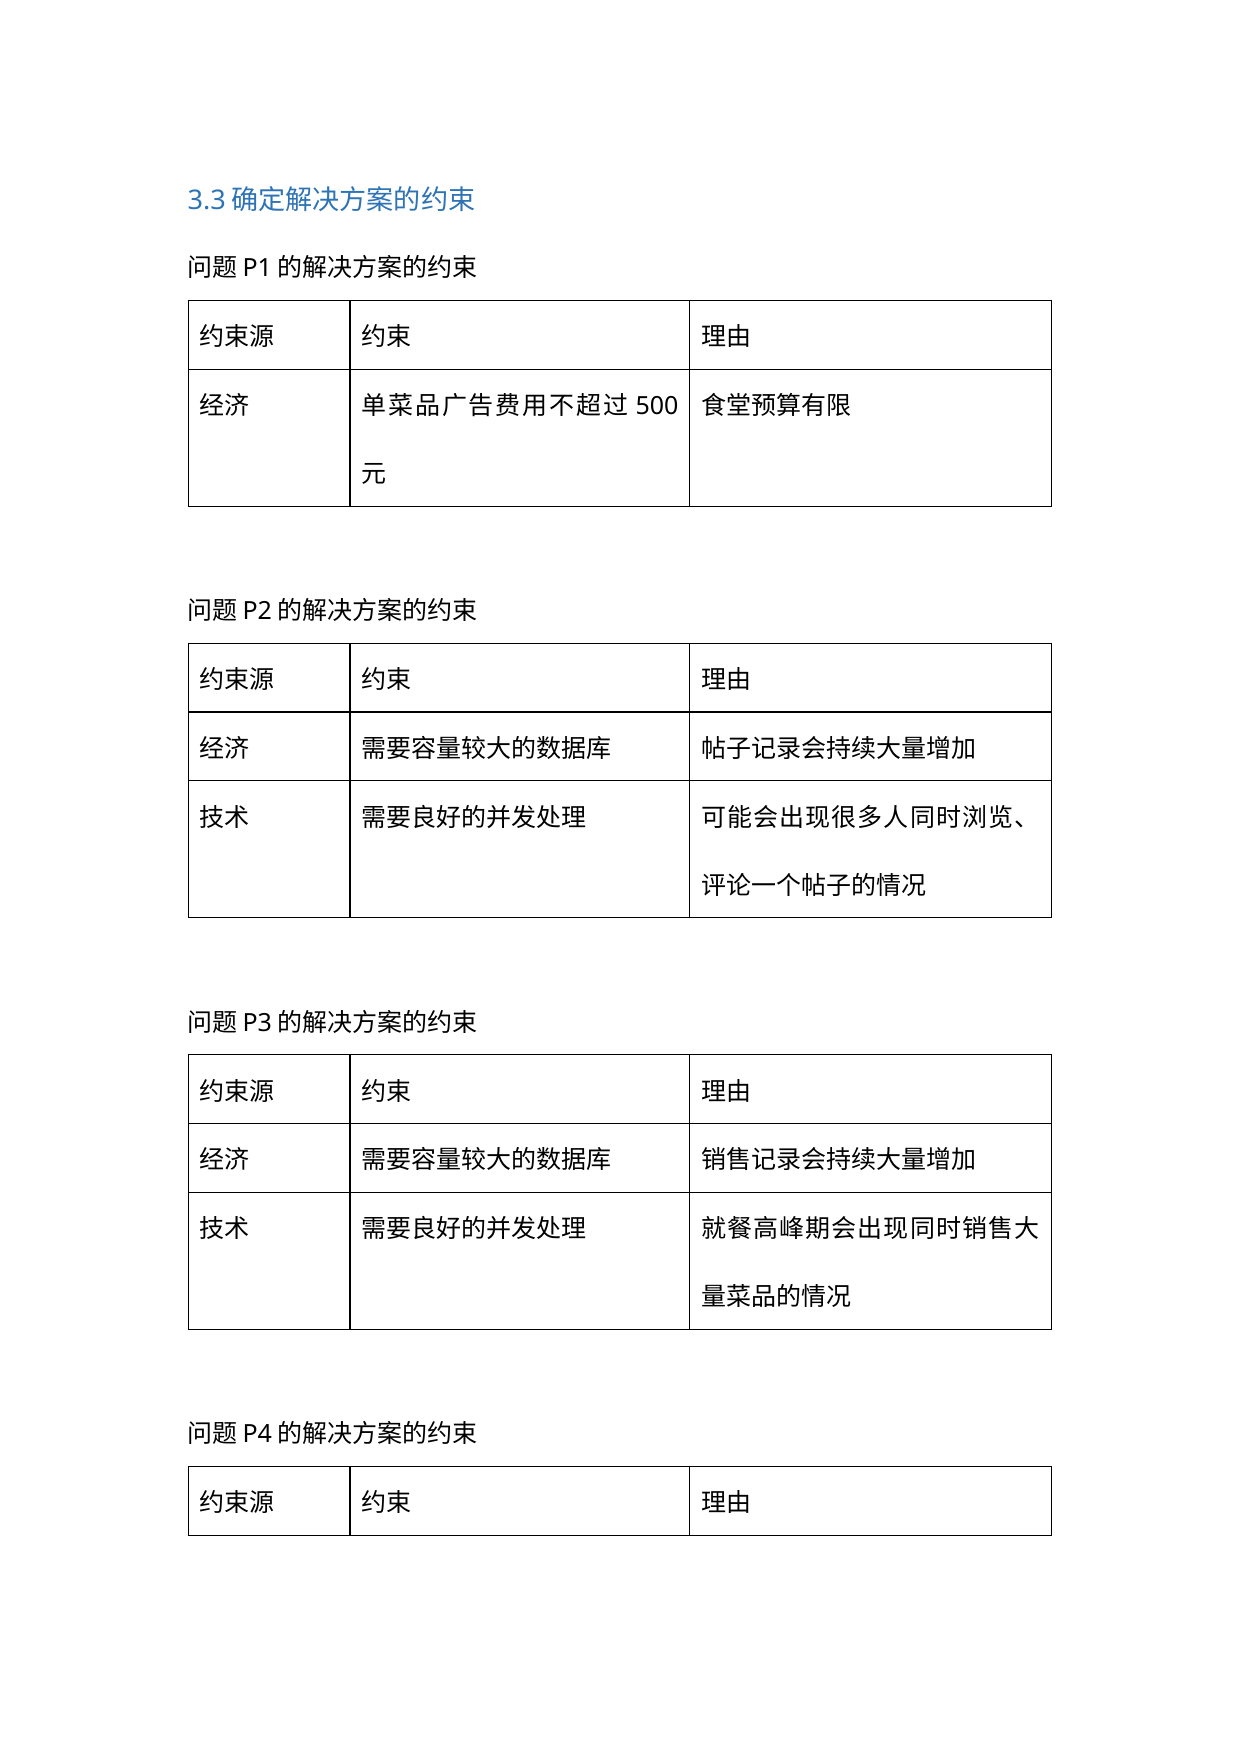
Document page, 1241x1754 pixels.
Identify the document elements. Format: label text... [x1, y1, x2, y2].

table_cell 单菜品广告费用不超过500元 [351, 370, 689, 506]
table_cell 食堂预算有限 [690, 370, 1051, 506]
text 问题P2的解决方案的约束 [187, 574, 1053, 642]
table_header 约束源 [189, 1055, 349, 1123]
table_cell 经济 [189, 713, 349, 780]
table_cell 需要容量较大的数据库 [351, 713, 689, 780]
table_header 约束 [351, 301, 689, 369]
table_cell 需要容量较大的数据库 [351, 1124, 689, 1192]
table_cell 技术 [189, 1193, 349, 1329]
table_cell 可能会出现很多人同时浏览、评论一个帖子的情况 [690, 781, 1051, 917]
table_cell 就餐高峰期会出现同时销售大量菜品的情况 [690, 1193, 1051, 1329]
table_header 约束源 [189, 301, 349, 369]
table_cell 经济 [189, 1124, 349, 1192]
table_cell 帖子记录会持续大量增加 [690, 713, 1051, 780]
text 问题P1的解决方案的约束 [187, 232, 1053, 300]
text 问题P3的解决方案的约束 [187, 986, 1053, 1054]
table_header 约束源 [189, 644, 349, 711]
table_cell 销售记录会持续大量增加 [690, 1124, 1051, 1192]
table_cell 需要良好的并发处理 [351, 1193, 689, 1329]
table_cell 需要良好的并发处理 [351, 781, 689, 917]
text 问题P4的解决方案的约束 [187, 1398, 1053, 1466]
table_header 约束源 [189, 1467, 349, 1535]
table_header 约束 [351, 1055, 689, 1123]
table_header 约束 [351, 644, 689, 711]
table_header 理由 [690, 644, 1051, 711]
table_cell 经济 [189, 370, 349, 506]
table_header 约束 [351, 1467, 689, 1535]
subtitle 3.3确定解决方案的约束 [187, 164, 1053, 232]
table_header 理由 [690, 301, 1051, 369]
table_cell 技术 [189, 781, 349, 917]
table_header 理由 [690, 1055, 1051, 1123]
table_header 理由 [690, 1467, 1051, 1535]
